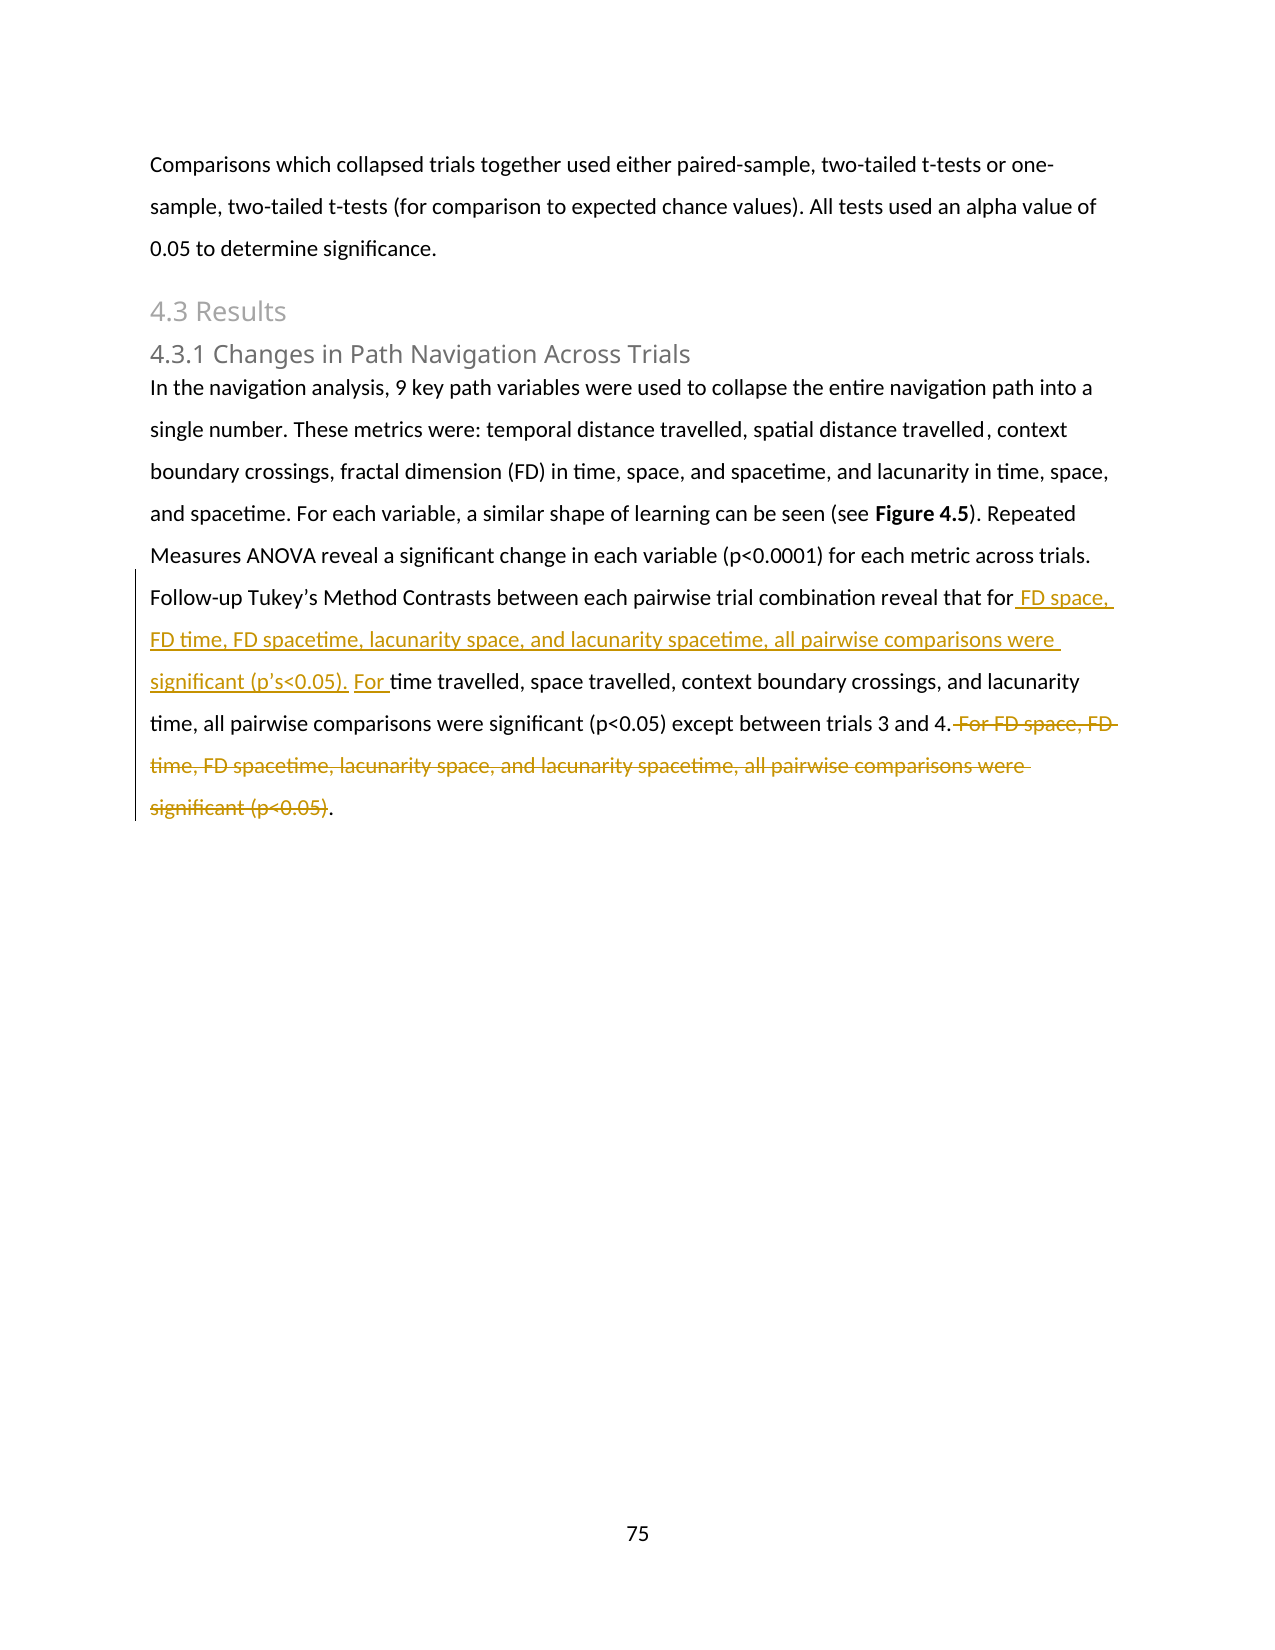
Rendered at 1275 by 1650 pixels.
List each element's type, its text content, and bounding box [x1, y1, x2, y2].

subtitle 4.3 Results [150, 293, 1125, 329]
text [150, 150, 1125, 262]
subtitle 4.3.1 Changes in Path Navigation Across Trials [150, 337, 1125, 371]
text In the navigation analysis, 9 key path variables were used to collapse the entire navigation path into a single number. These metrics were: temporal distance travelled, spatial distance travelled, context boundary crossings, fractal dimension (FD) in time, space, and spacetime, and lacunarity in time, space, and spacetime. For each variable, a similar shape of learning can be seen (see Figure 4.5). Repeated Measures ANOVA reveal a significant change in each variable (p<0.0001) for each metric across trials. Follow-up Tukey’s Method Contrasts between each pairwise trial combination reveal that for time travelled, space travelled, context boundary crossings, and lacunarity time, all pairwise comparisons were significant (p<0.05) except between trials 3 and 4.. [150, 373, 1125, 821]
